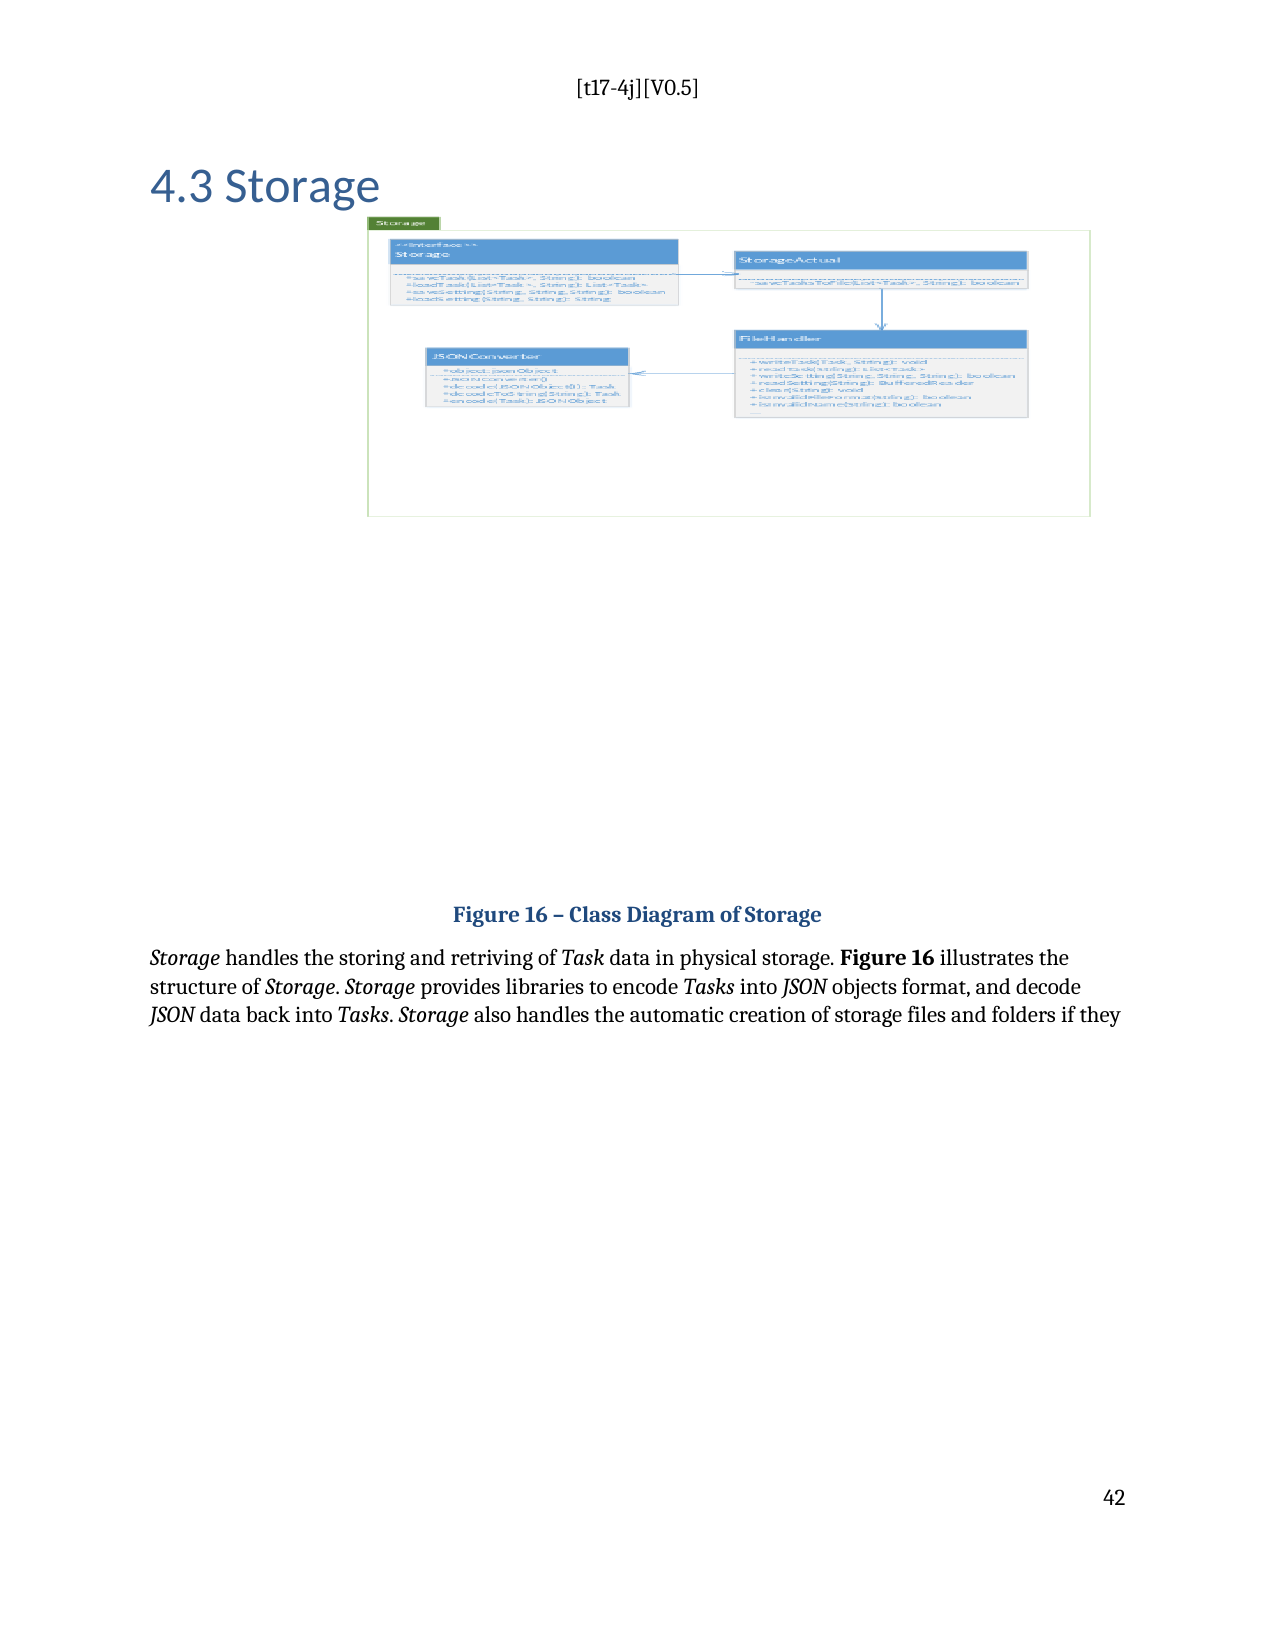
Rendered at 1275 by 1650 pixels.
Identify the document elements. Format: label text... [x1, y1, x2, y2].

subtitle 4.3 Storage [150, 154, 1125, 215]
text Storage handles the stor and retriving of data in physical storage. Storage provides libraries to encode Tasks into JSON objects format, and JSON data back into Tasks. Storage also handles the automatic creation of storage files and folders if they do not exist. [150, 945, 1125, 1028]
